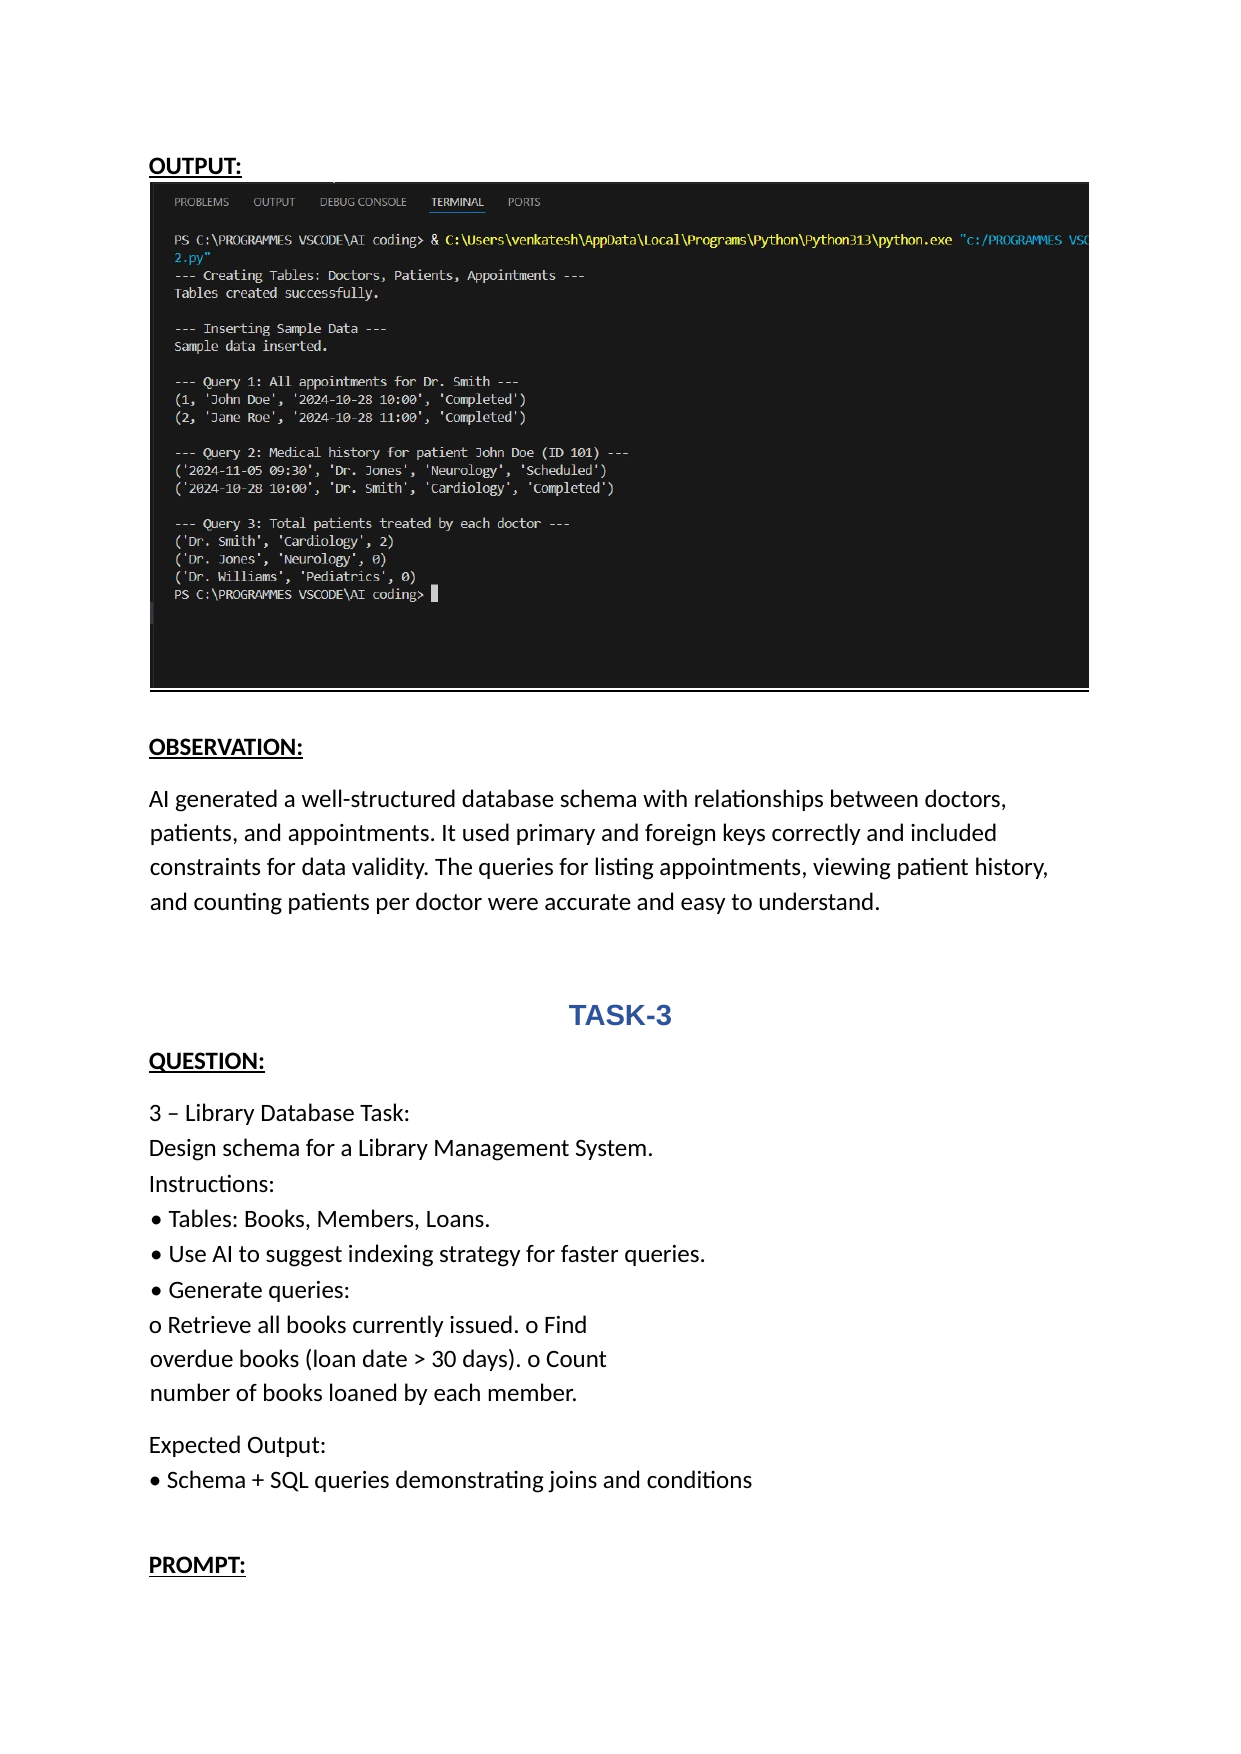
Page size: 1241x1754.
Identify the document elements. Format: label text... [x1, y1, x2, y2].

text QUESTION: [148, 1045, 1096, 1076]
list Tables: Books, Members, Loans. [150, 1203, 1091, 1234]
text OUTPUT: [148, 150, 1096, 181]
text 3 – Library Database Task: [148, 1097, 412, 1128]
subtitle TASK-3 [150, 998, 1090, 1031]
text PROMPT: [148, 1550, 1096, 1580]
text Design schema for a Library Management System. [148, 1133, 1091, 1163]
text OBSERVATION: [148, 731, 1096, 762]
list Use AI to suggest indexing strategy for faster queries. [150, 1238, 1091, 1269]
text Expected Output: [148, 1429, 1091, 1460]
list Generate queries: [150, 1274, 1091, 1304]
picture [150, 182, 1089, 688]
text AI generated a well-structured database schema with relationships between doctors, patients, and appointments. It used primary and foreign keys correctly and included constraints for data validity. The queries for listing appointments, viewing patient history, and counting patients per doctor were accurate and easy to understand. [148, 783, 1091, 916]
text o Retrieve all books currently issued. o Find overdue books (loan date > 30 days). o Count number of books loaned by each member. [148, 1309, 663, 1408]
text • Schema + SQL queries demonstrating joins and conditions [148, 1464, 1091, 1495]
text Instructions: [148, 1168, 1091, 1198]
